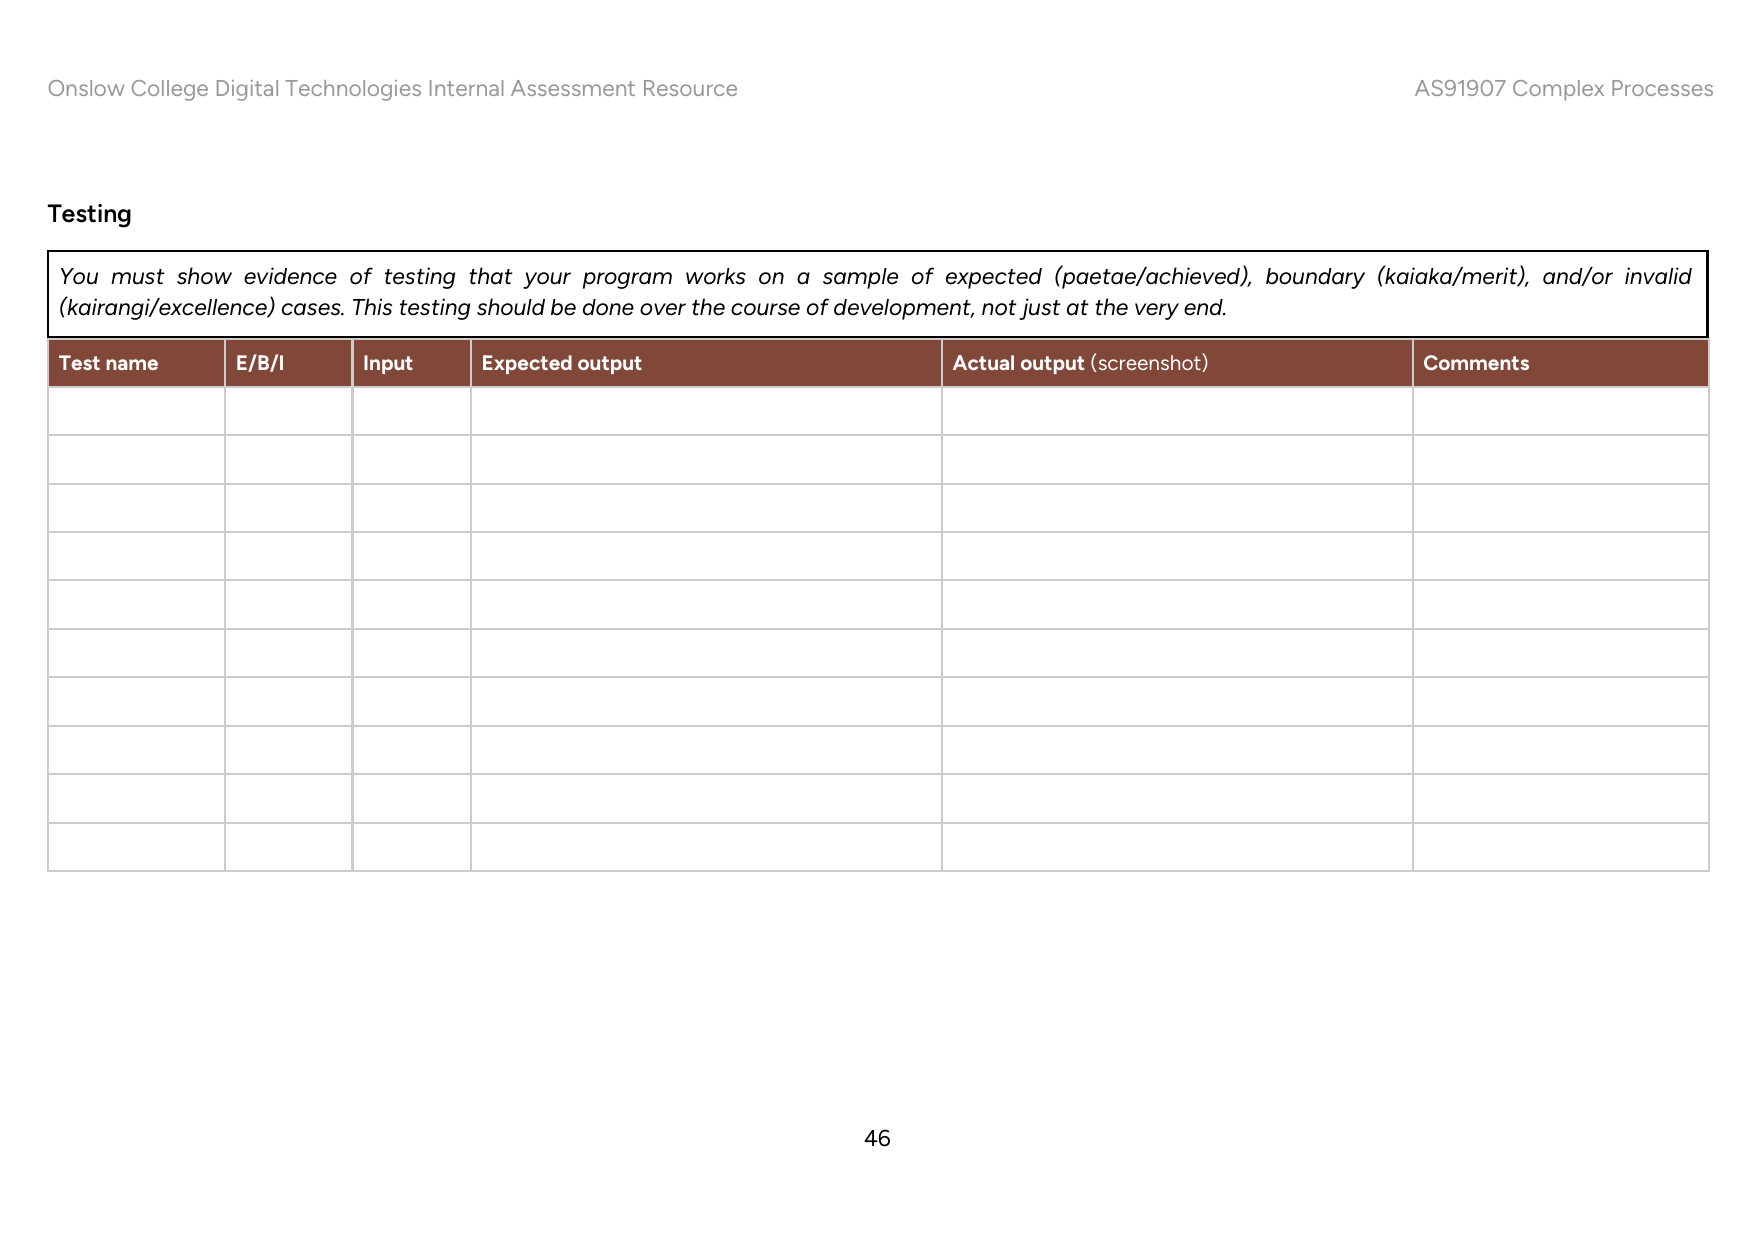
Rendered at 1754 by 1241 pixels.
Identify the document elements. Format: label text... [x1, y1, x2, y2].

table_cell [226, 388, 351, 434]
table_cell [354, 485, 470, 531]
table_cell [226, 436, 351, 482]
table_cell [943, 533, 1412, 579]
table_cell [226, 533, 351, 579]
table_cell [226, 824, 351, 870]
table_header You must show evidence of testing that your program works on a sample of expected (paetae/achieved), boundary (kaiaka/merit), and/or invalid (kairangi/excellence) cases. This testing should be done over the course of development, not just at the very end. [49, 252, 1706, 336]
table_cell [354, 533, 470, 579]
table_cell [943, 485, 1412, 531]
table_cell [472, 436, 941, 482]
table_cell [1414, 727, 1708, 773]
table_cell [49, 775, 224, 822]
table_header Test name [49, 340, 224, 386]
table_cell [226, 485, 351, 531]
table_cell [354, 727, 470, 773]
table_cell [354, 775, 470, 822]
table_cell [472, 630, 941, 676]
table_cell [49, 533, 224, 579]
table_header Expected output [472, 340, 941, 386]
table_header Comments [1414, 340, 1708, 386]
table_cell [943, 436, 1412, 482]
table_cell [472, 775, 941, 822]
table_cell [226, 727, 351, 773]
table_cell [226, 678, 351, 725]
table_cell [49, 436, 224, 482]
table_cell [1414, 581, 1708, 628]
table_cell [943, 678, 1412, 725]
table_cell [1414, 775, 1708, 822]
table_cell [354, 630, 470, 676]
table_cell [472, 533, 941, 579]
table_cell [472, 727, 941, 773]
table_cell [472, 581, 941, 628]
table_cell [943, 824, 1412, 870]
table_cell [49, 388, 224, 434]
table_cell [472, 678, 941, 725]
table_cell [472, 388, 941, 434]
table_cell [354, 824, 470, 870]
table_cell [943, 727, 1412, 773]
subtitle Testing [47, 198, 1707, 228]
table_cell [226, 581, 351, 628]
table_cell [354, 436, 470, 482]
table_cell [354, 581, 470, 628]
table_cell [943, 775, 1412, 822]
table_cell [1414, 630, 1708, 676]
table_header Actual output (screenshot) [943, 340, 1412, 386]
table_cell [1414, 824, 1708, 870]
table_cell [943, 630, 1412, 676]
table_cell [49, 630, 224, 676]
table_cell [354, 388, 470, 434]
table_cell [49, 485, 224, 531]
table_cell [49, 678, 224, 725]
table_header E/B/I [226, 340, 351, 386]
table_cell [1414, 388, 1708, 434]
table_cell [49, 727, 224, 773]
table_cell [226, 630, 351, 676]
table_header Input [354, 340, 470, 386]
table_cell [226, 775, 351, 822]
table_cell [472, 824, 941, 870]
table_cell [943, 388, 1412, 434]
table_cell [1414, 678, 1708, 725]
table_cell [1414, 485, 1708, 531]
table_cell [354, 678, 470, 725]
table_cell [1414, 436, 1708, 482]
table_cell [49, 824, 224, 870]
table_cell [49, 581, 224, 628]
table_cell [472, 485, 941, 531]
table_cell [943, 581, 1412, 628]
table_cell [1414, 533, 1708, 579]
